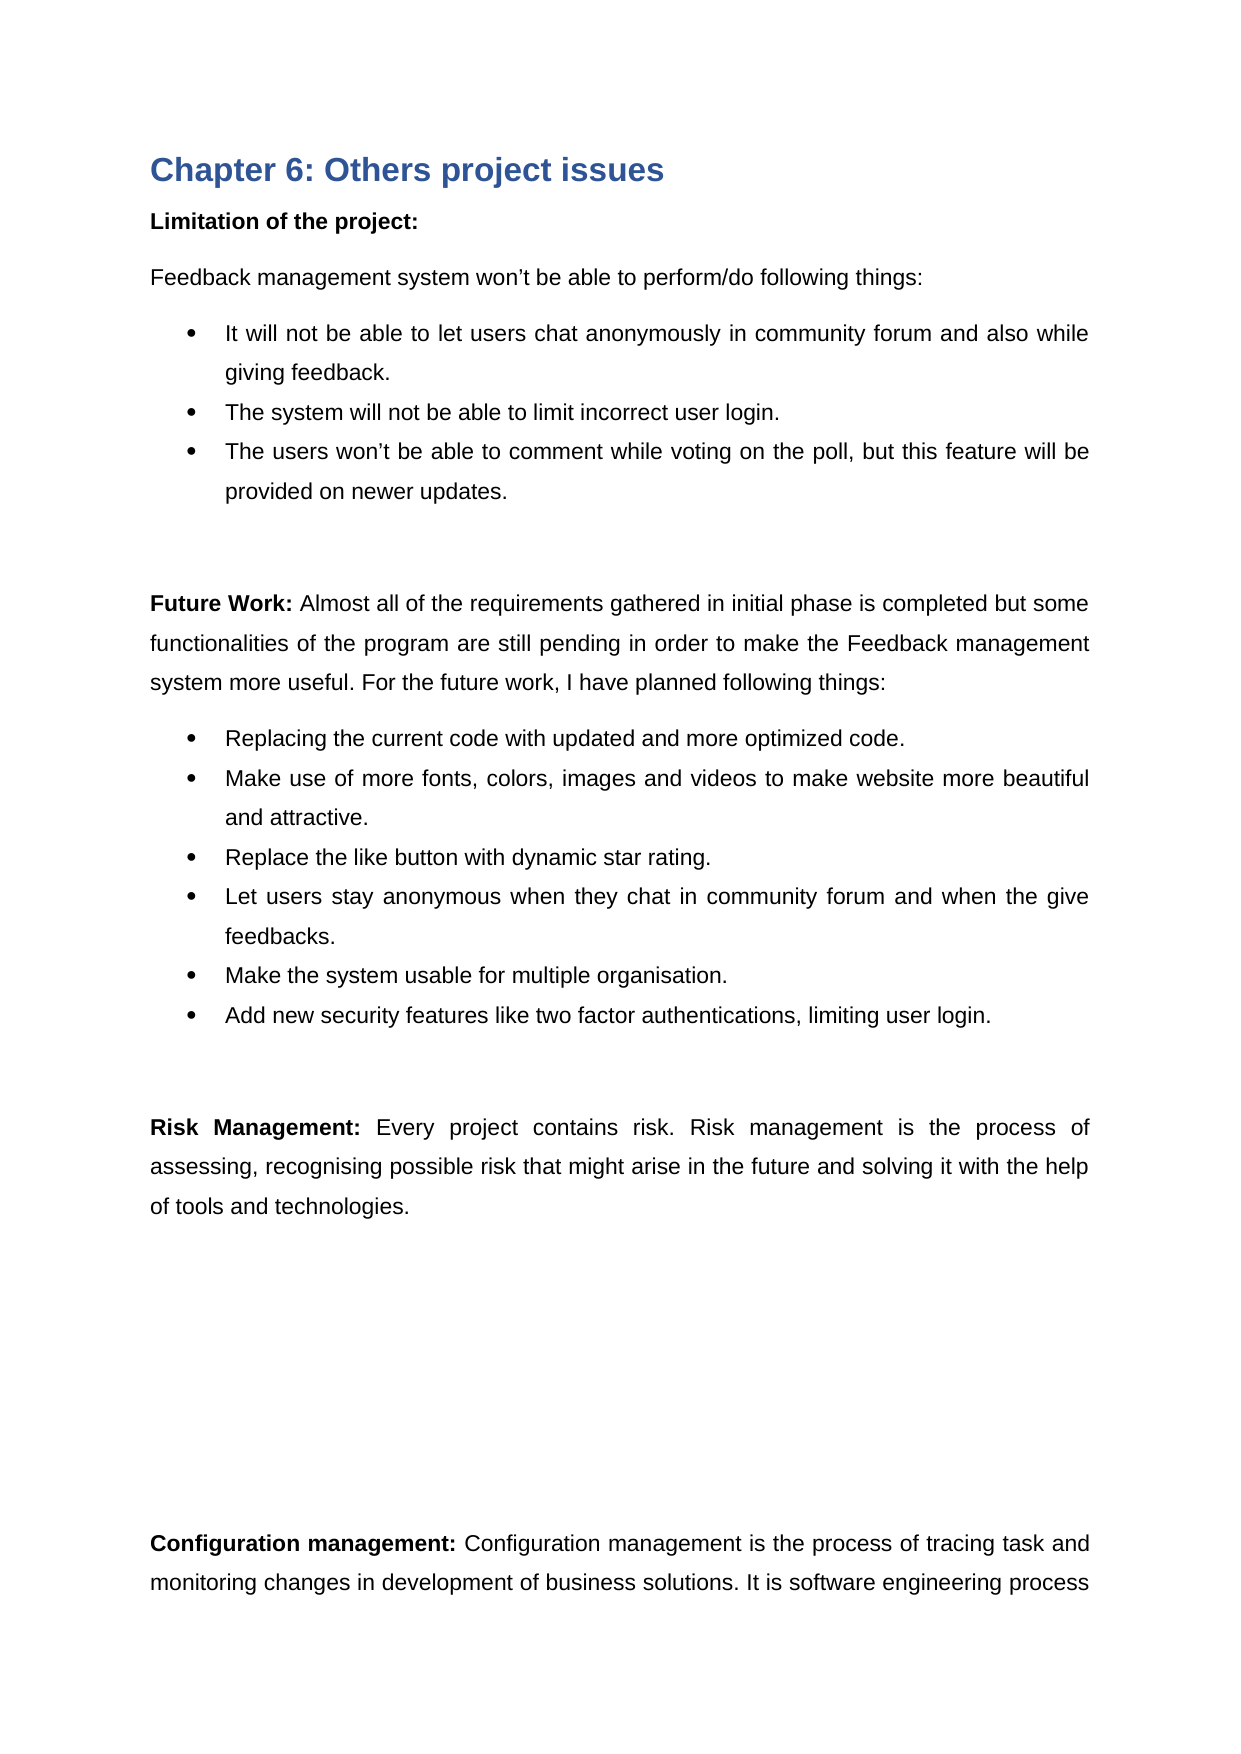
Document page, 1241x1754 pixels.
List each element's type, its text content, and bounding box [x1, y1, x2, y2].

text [150, 1530, 1090, 1596]
text Future Work: Almost all of the requirements gathered in initial phase is completed but some functionalities of the program are still pending in order to make the Feedback management system more useful. For the future work, I have planned following things: [150, 590, 1090, 695]
text Risk Management: Every project contains risk. Risk management is the process of assessing, recognising possible risk that might arise in the future and solving it with the help of tools and technologies. [150, 1114, 1090, 1219]
list The users won’t be able to comment while voting on the poll, but this feature will be provided on newer updates. [187, 438, 1090, 504]
list Let users stay anonymous when they chat in community forum and when the give feedbacks. [187, 883, 1090, 949]
text Limitation of the project: [150, 208, 1090, 234]
text Feedback management system won’t be able to perform/do following things: [150, 264, 1090, 290]
list Add new security features like two factor authentications, limiting user login. [187, 1002, 1090, 1028]
list Replace the like button with dynamic star rating. [187, 844, 1090, 870]
list Make use of more fonts, colors, images and videos to make website more beautiful and attractive. [187, 765, 1090, 831]
list Make the system usable for multiple organisation. [187, 962, 1090, 988]
list Replacing the current code with updated and more optimized code. [187, 725, 1090, 752]
list It will not be able to let users chat anonymously in community forum and also while giving feedback. [187, 320, 1090, 386]
subtitle Chapter 6: Others project issues [150, 150, 1090, 188]
list The system will not be able to limit incorrect user login. [187, 399, 1090, 425]
